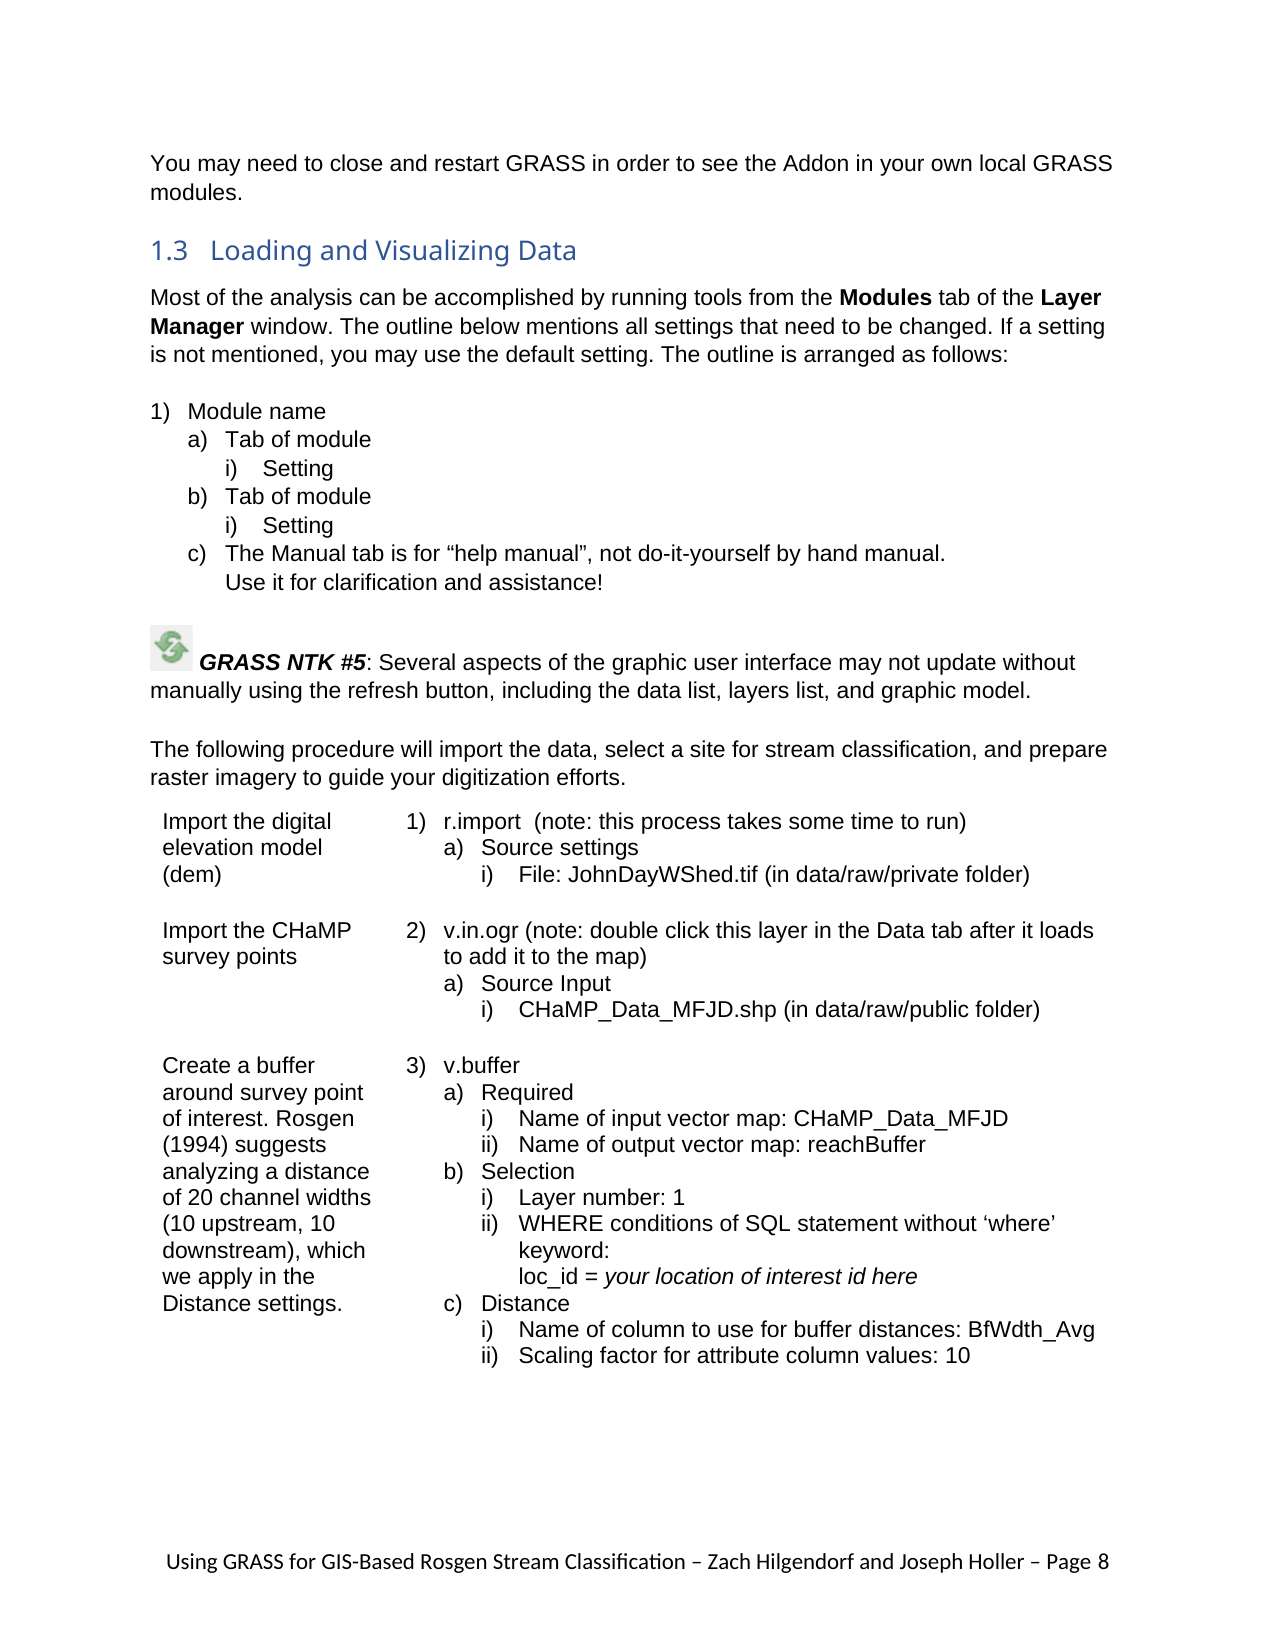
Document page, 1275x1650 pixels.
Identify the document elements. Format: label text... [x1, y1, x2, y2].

table_cell v.buffer Required Name of input vector map: CHaMP_Data_MFJD Name of output vector map: reachBuffer Selection Layer number: 1 WHERE conditions of SQL statement without ‘where’ keyword: loc_id = your location of interest id here Distance Name of column to use for buffer distances: BfWdth_Avg Scaling factor for attribute column values: 10 [394, 1037, 1124, 1383]
list Tab of module [187, 426, 1125, 453]
table_cell v.in.ogr (note: double click this layer in the Data tab after it loads to add it to the map) Source Input CHaMP_Data_MFJD.shp (in data/raw/public folder) [394, 902, 1124, 1037]
list Module name [150, 398, 1125, 424]
table_cell Import the CHaMP survey points [150, 902, 394, 1037]
list The Manual tab is for “help manual”, not do-it-yourself by hand manual. Use it for clarification and assistance! [187, 540, 1125, 595]
subtitle Loading and Visualizing Data [150, 232, 1125, 269]
table_header Import the digital elevation model (dem) [150, 793, 394, 902]
text You may need to close and restart GRASS in order to see the Addon in your own local GRASS modules. [150, 150, 1125, 205]
picture [150, 625, 193, 671]
table_cell Create a buffer around survey point of interest. Rosgen (1994) suggests analyzing a distance of 20 channel widths (10 upstream, 10 downstream), which we apply in the Distance settings. [150, 1037, 394, 1383]
table_header r.import (note: this process takes some time to run) Source settings File: JohnDayWShed.tif (in data/raw/private folder) [394, 793, 1124, 902]
text Most of the analysis can be accomplished by running tools from the Modules tab of the Layer Manager window. The outline below mentions all settings that need to be changed. If a setting is not mentioned, you may use the default setting. The outline is arranged as follows: [150, 284, 1125, 367]
text GRASS NTK #5: Several aspects of the graphic user interface may not update without manually using the refresh button, including the data list, layers list, and graphic model. [150, 625, 1125, 734]
text The following procedure will import the data, select a site for stream classification, and prepare raster imagery to guide your digitization efforts. [150, 736, 1125, 791]
list Setting [225, 455, 1125, 481]
list Tab of module [187, 483, 1125, 509]
list Setting [225, 512, 1125, 538]
